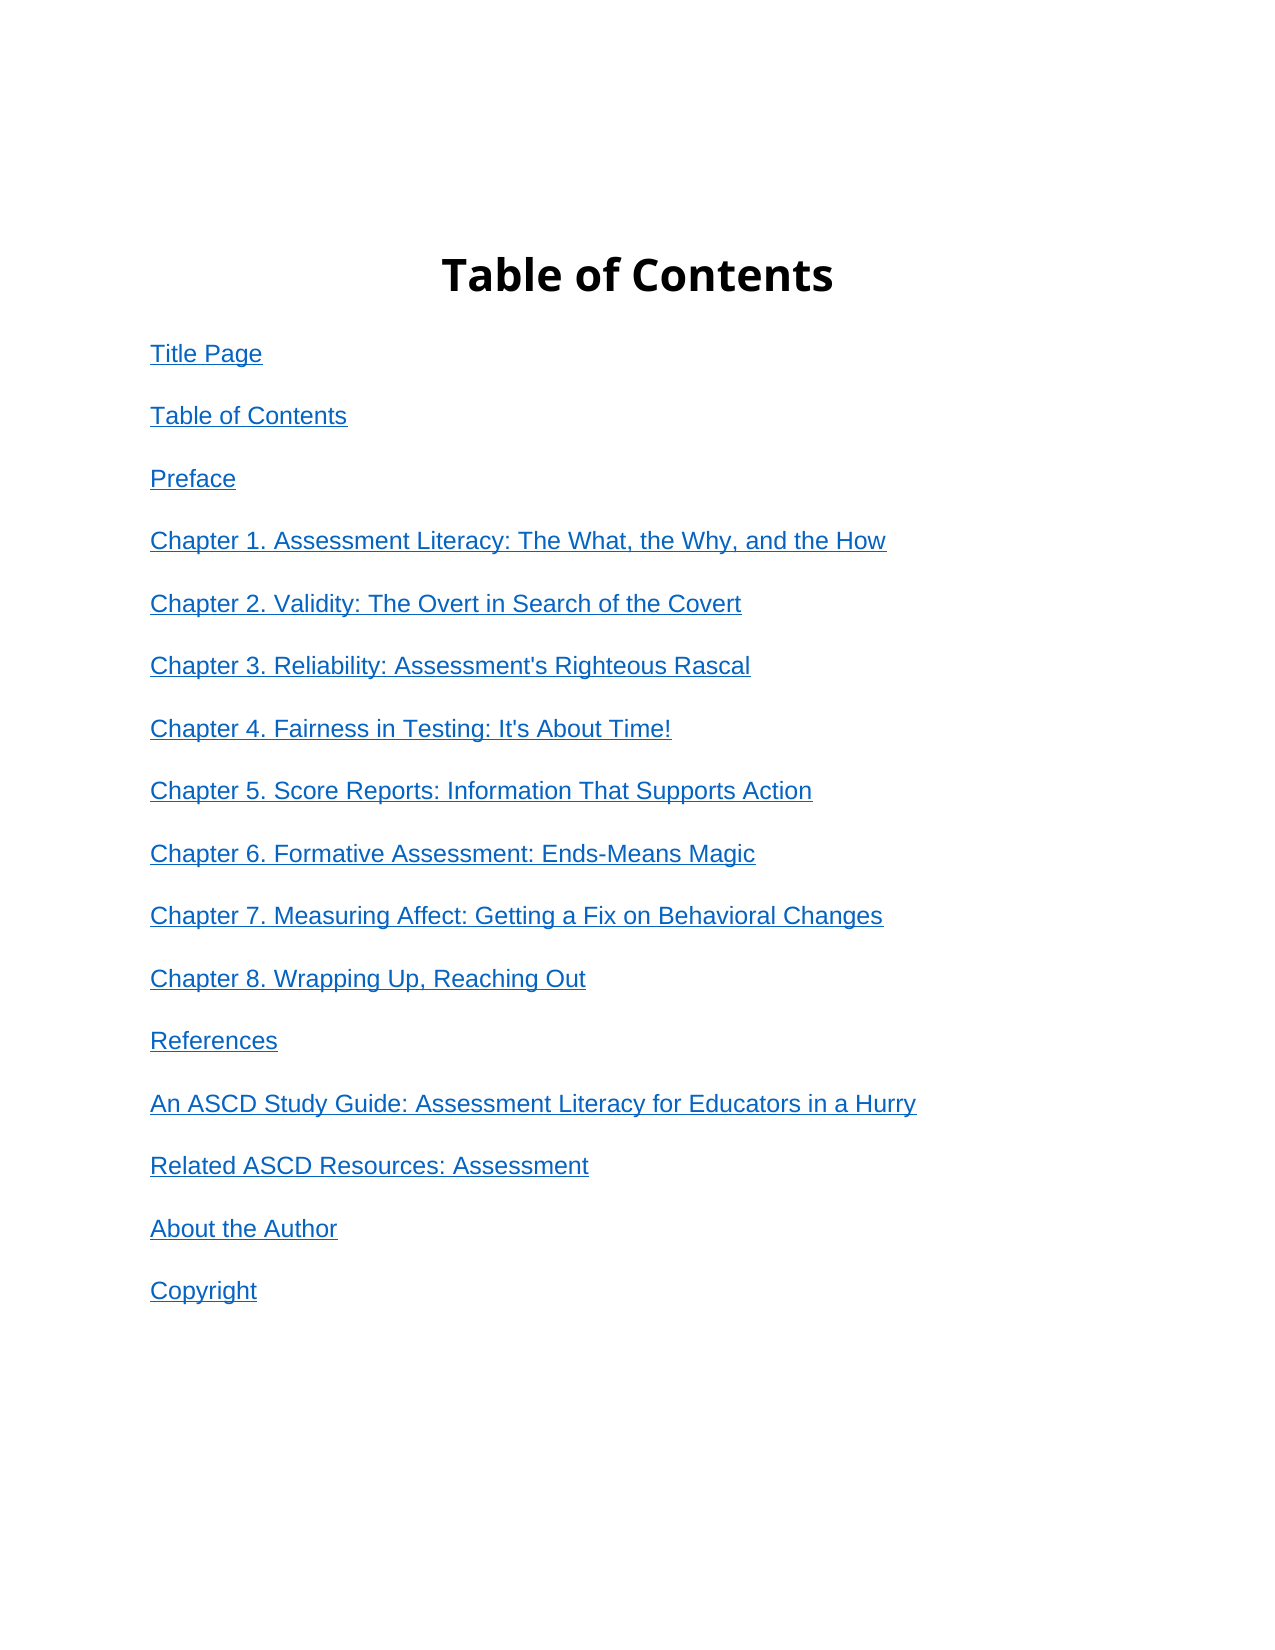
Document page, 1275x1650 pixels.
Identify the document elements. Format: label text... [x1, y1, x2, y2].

text Copyright [150, 1267, 1125, 1305]
text Chapter 4. Fairness in Testing: It's About Time! [150, 705, 1125, 742]
text Chapter 1. Assessment Literacy: The What, the Why, and the How [150, 517, 1125, 555]
text Title Page [150, 330, 1125, 367]
text Chapter 2. Validity: The Overt in Search of the Covert [150, 580, 1125, 617]
text Chapter 6. Formative Assessment: Ends-Means Magic [150, 830, 1125, 867]
text About the Author [150, 1205, 1125, 1242]
text Chapter 3. Reliability: Assessment's Righteous Rascal [150, 642, 1125, 680]
subtitle Table of Contents [200, 244, 1075, 305]
text Chapter 7. Measuring Affect: Getting a Fix on Behavioral Changes [150, 892, 1125, 930]
text An ASCD Study Guide: Assessment Literacy for Educators in a Hurry [150, 1080, 1125, 1117]
text Preface [150, 455, 1125, 492]
text Related ASCD Resources: Assessment [150, 1142, 1125, 1180]
text Chapter 8. Wrapping Up, Reaching Out [150, 955, 1125, 992]
text Table of Contents [150, 392, 1125, 430]
text Chapter 5. Score Reports: Information That Supports Action [150, 767, 1125, 805]
text References [150, 1017, 1125, 1055]
